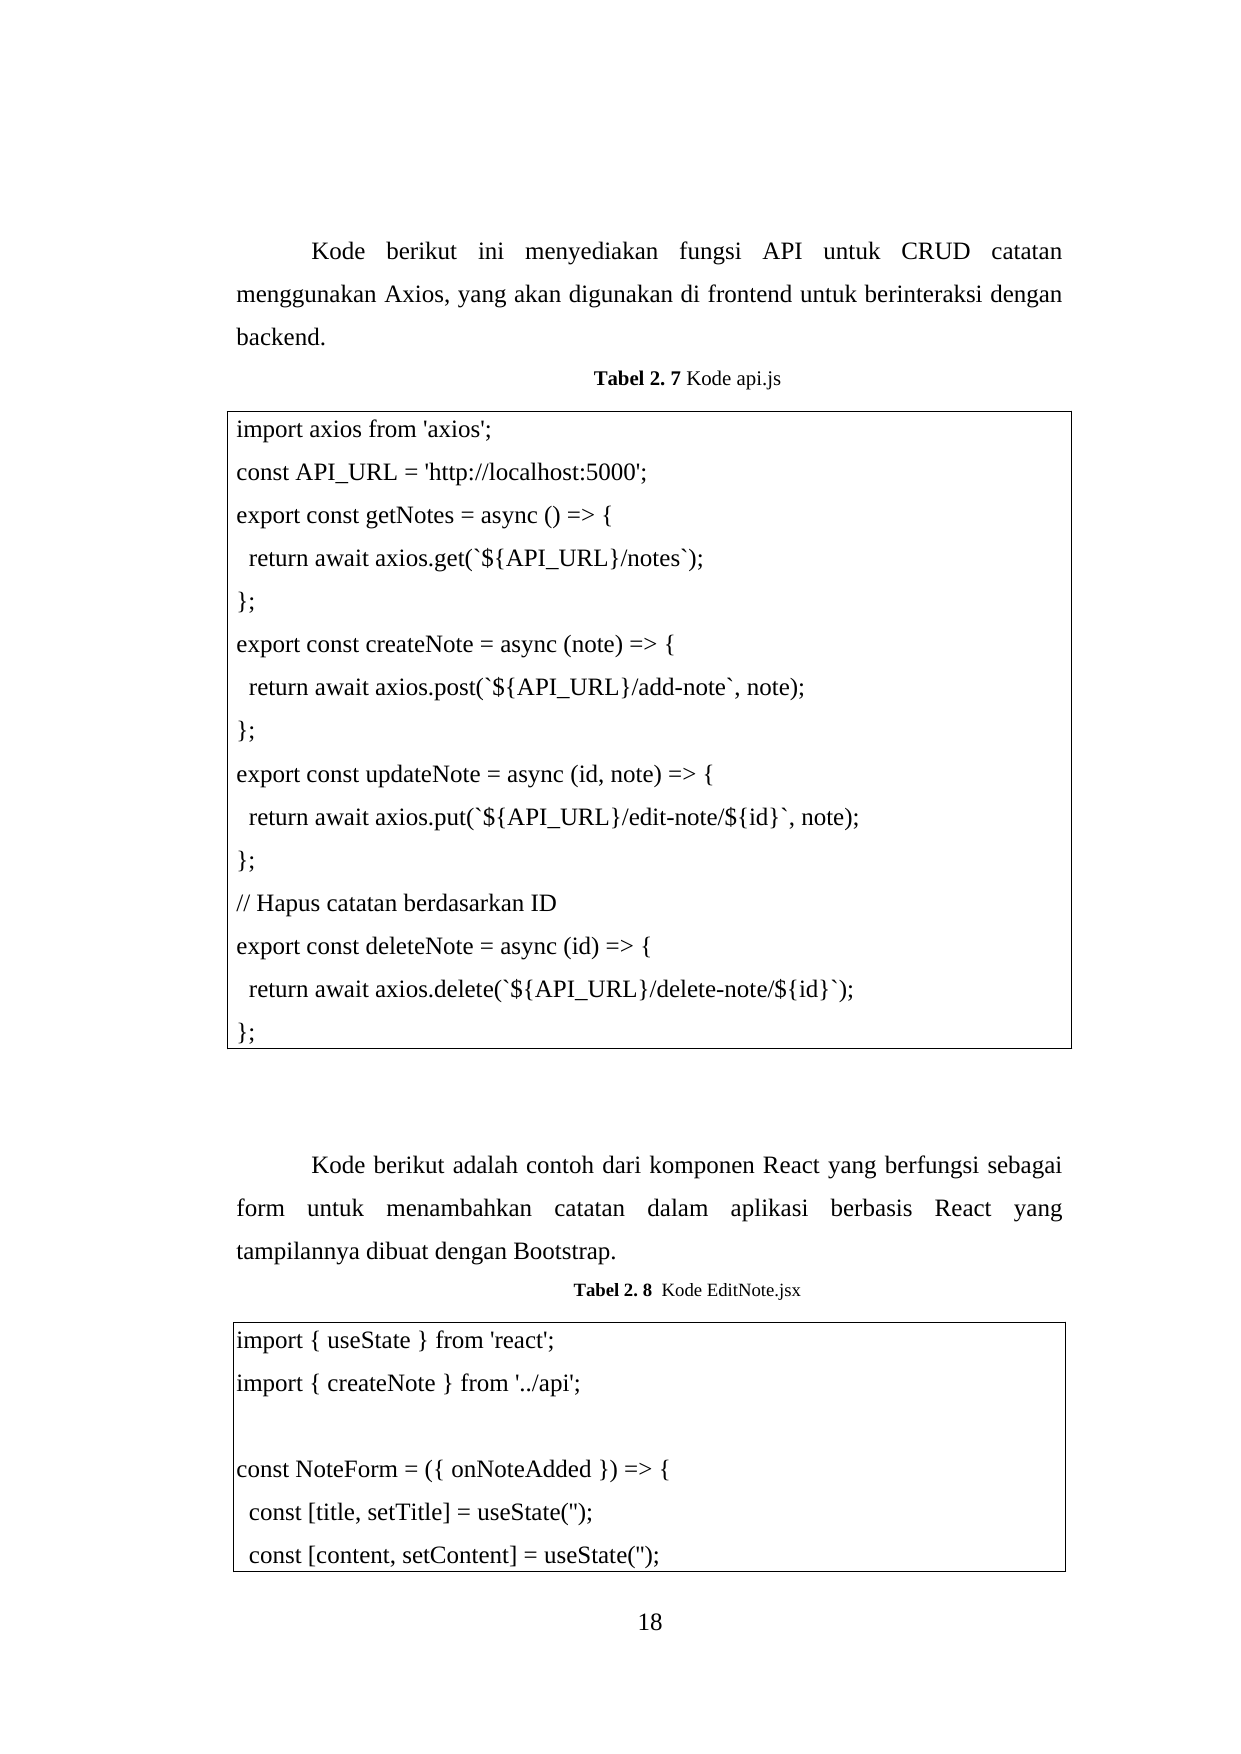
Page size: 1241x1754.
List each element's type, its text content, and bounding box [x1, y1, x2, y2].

text Tabel 2. 8 Kode EditNote.jsx [236, 1279, 1063, 1301]
text import { useState } from 'react'; [234, 1323, 1065, 1353]
text export const createNote = async (note) => { [228, 626, 1071, 658]
text const [title, setTitle] = useState(''); [234, 1494, 1065, 1526]
text const API_URL = 'http://localhost:5000'; [228, 454, 1071, 486]
text import axios from 'axios'; [228, 412, 1071, 442]
text return await axios.post(`${API_URL}/add-note`, note); [228, 669, 1071, 701]
text return await axios.get(`${API_URL}/notes`); [228, 540, 1071, 572]
text return await axios.delete(`${API_URL}/delete-note/${id}`); [228, 971, 1071, 1003]
text }; [228, 842, 1071, 874]
text Kode berikut adalah contoh dari komponen React yang berfungsi sebagai form untuk menambahkan catatan dalam aplikasi berbasis React yang tampilannya dibuat dengan Bootstrap. [236, 1150, 1063, 1265]
text Kode berikut ini menyediakan fungsi API untuk CRUD catatan menggunakan Axios, yang akan digunakan di frontend untuk berinteraksi dengan backend. [236, 236, 1063, 351]
text Tabel 2. 7 Kode api.js [236, 366, 1063, 390]
text // Hapus catatan berdasarkan ID [228, 885, 1071, 917]
text export const updateNote = async (id, note) => { [228, 756, 1071, 787]
text export const deleteNote = async (id) => { [228, 928, 1071, 960]
text import { createNote } from '../api'; [234, 1365, 1065, 1397]
text }; [228, 1014, 1071, 1048]
text }; [228, 583, 1071, 615]
text const NoteForm = ({ onNoteAdded }) => { [234, 1451, 1065, 1483]
text }; [228, 712, 1071, 744]
text return await axios.put(`${API_URL}/edit-note/${id}`, note); [228, 799, 1071, 831]
text export const getNotes = async () => { [228, 497, 1071, 529]
text const [content, setContent] = useState(''); [234, 1537, 1065, 1571]
